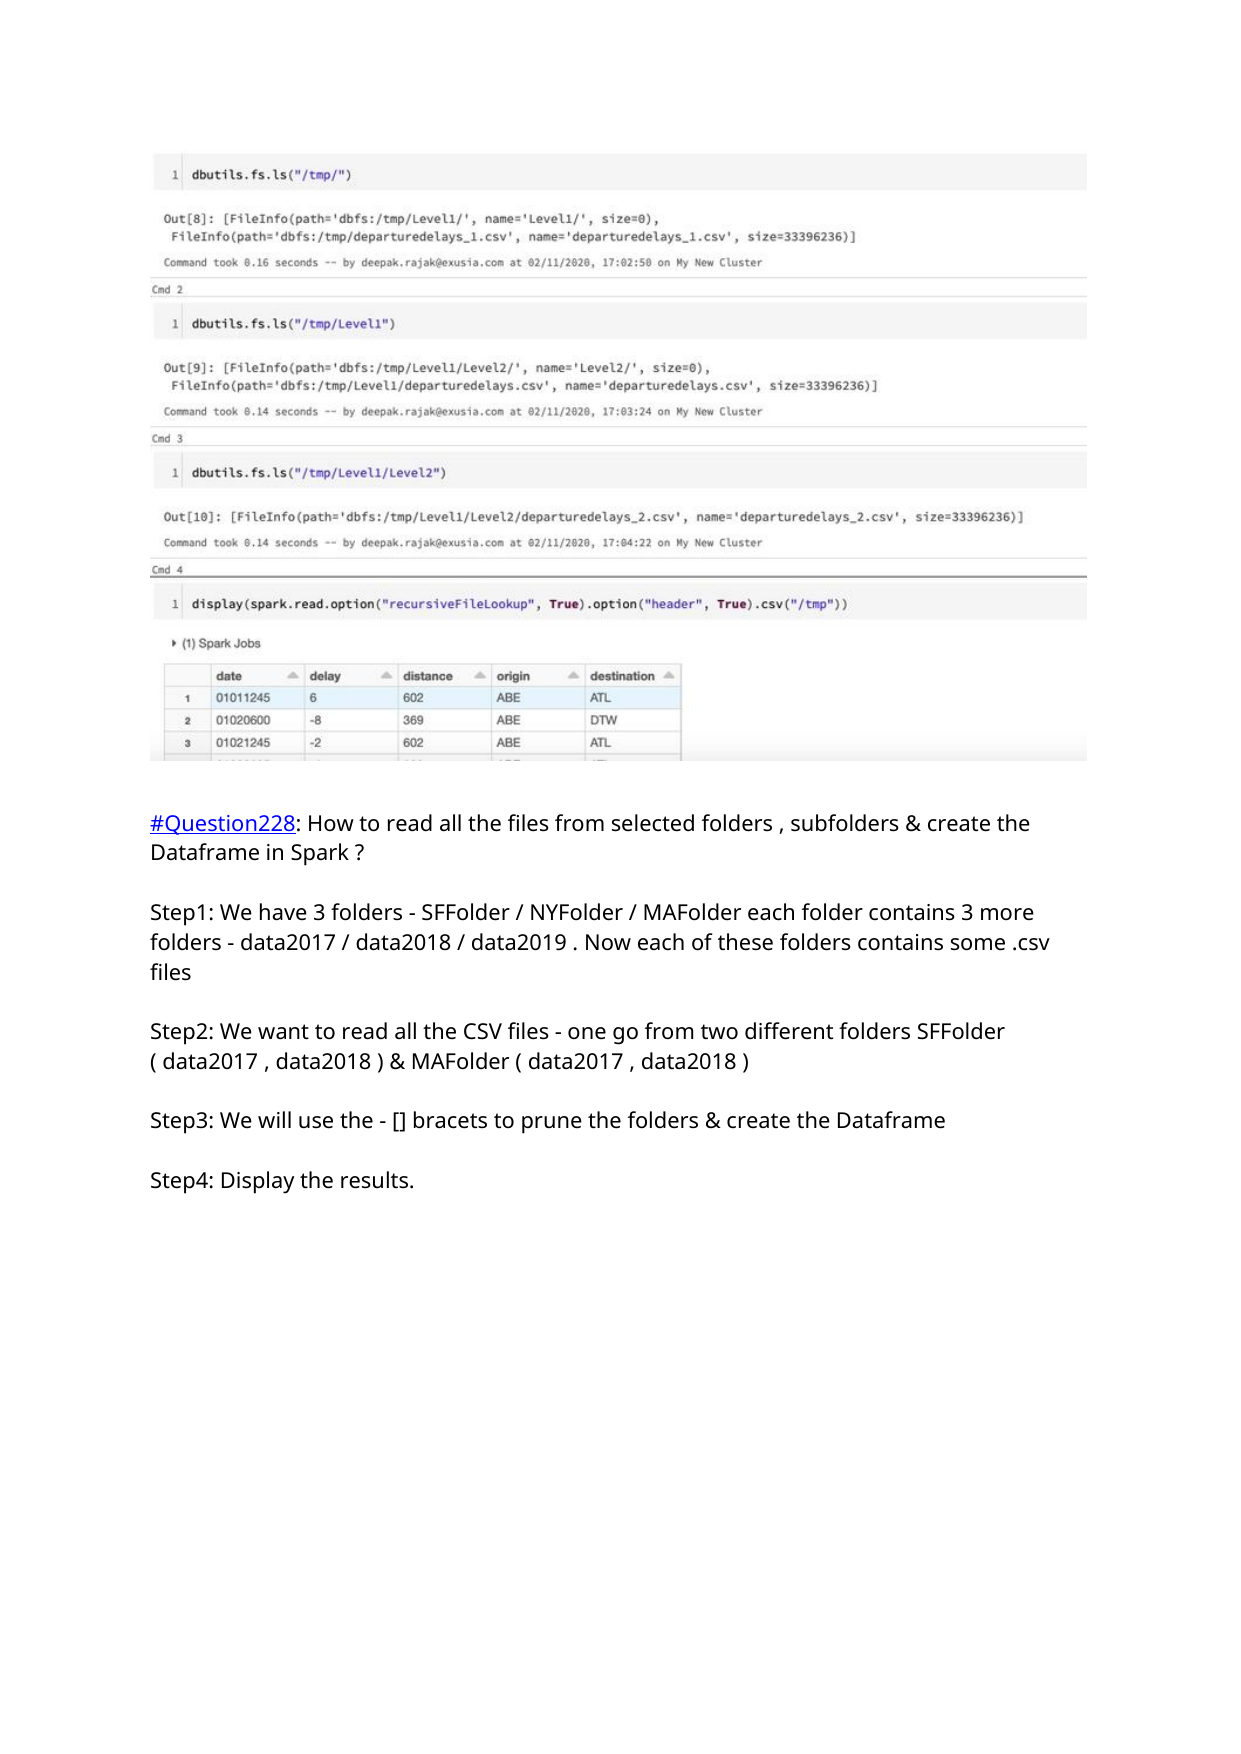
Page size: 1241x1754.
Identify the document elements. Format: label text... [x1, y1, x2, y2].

text #Question228: How to read all the files from selected folders , subfolders & create the Dataframe in Spark ? Step1: We have 3 folders - SFFolder / NYFolder / MAFolder each folder contains 3 more folders - data2017 / data2018 / data2019 . Now each of these folders contains some .csv files Step2: We want to read all the CSV files - one go from two different folders SFFolder ( data2017 , data2018 ) & MAFolder ( data2017 , data2018 ) Step3: We will use the - [] bracets to prune the folders & create the Dataframe Step4: Display the results. [150, 808, 1090, 1254]
picture [150, 150, 1087, 761]
